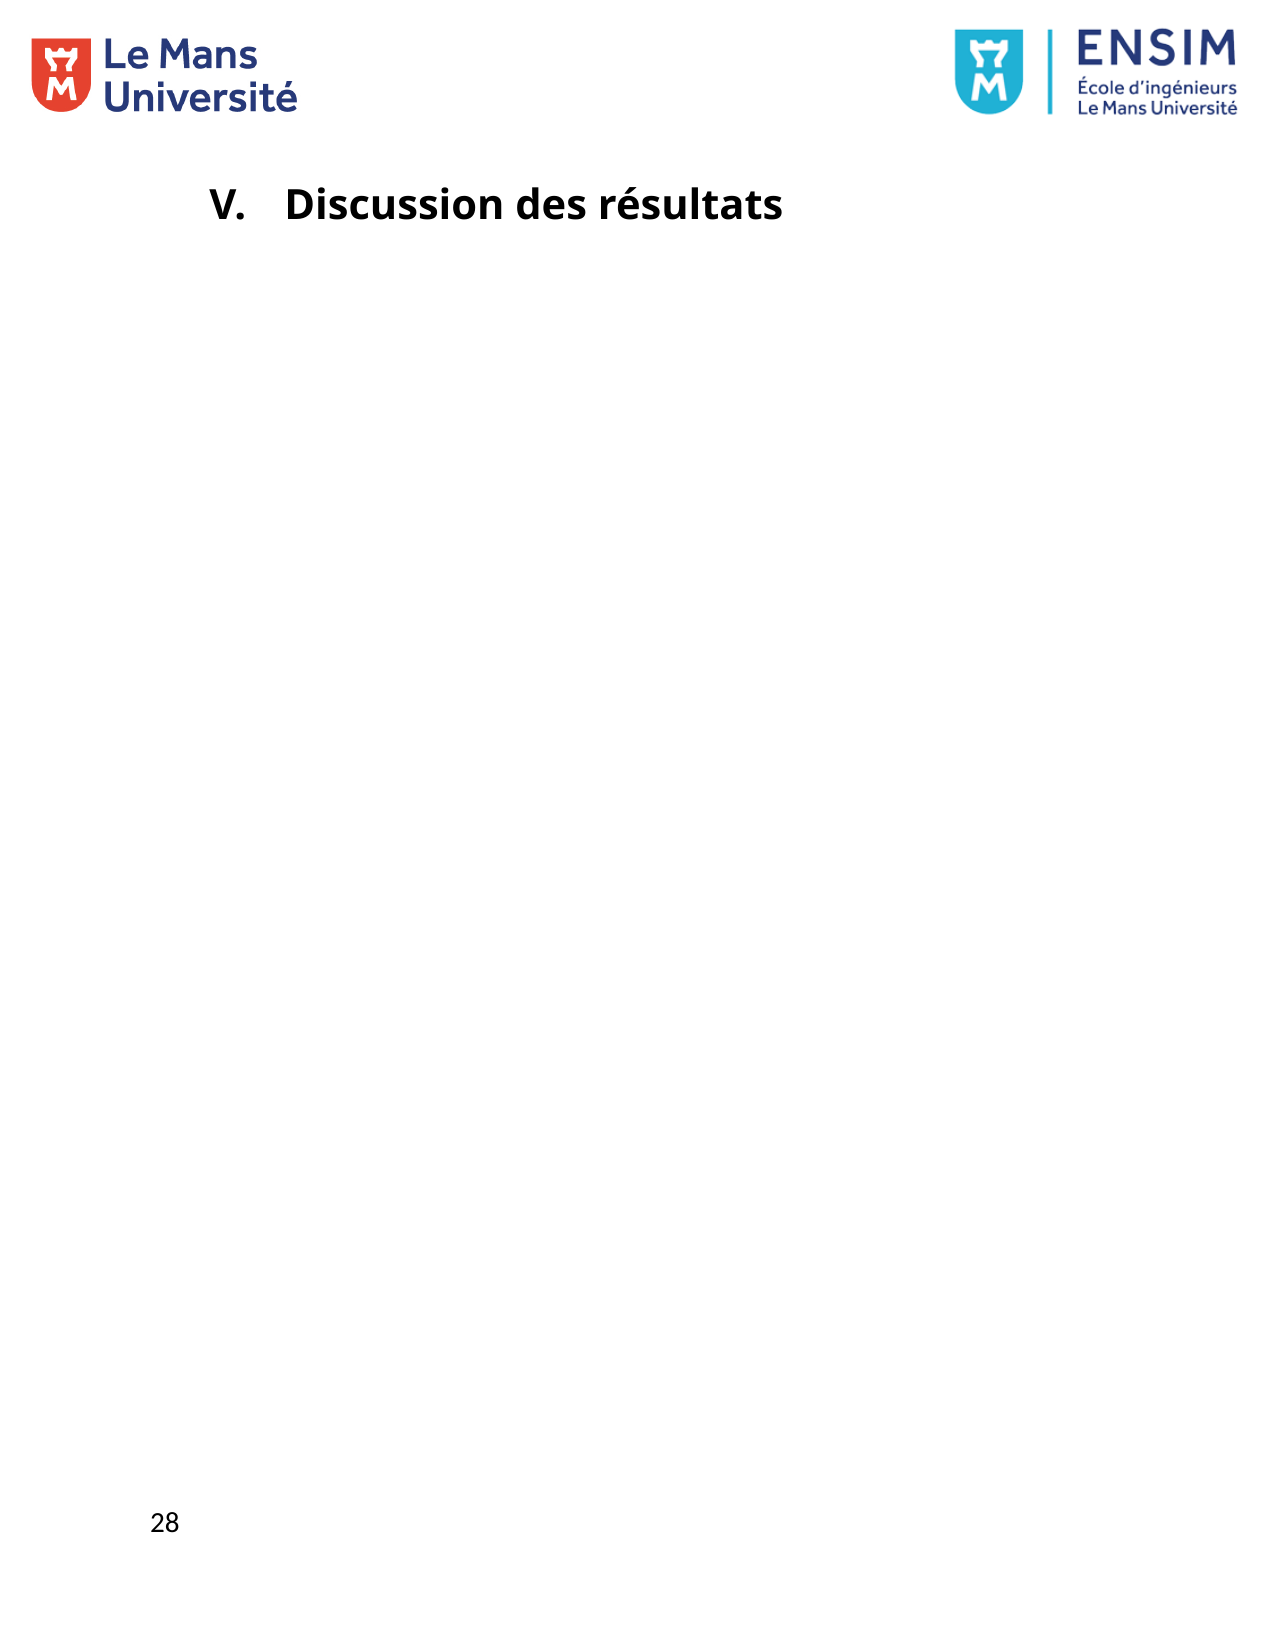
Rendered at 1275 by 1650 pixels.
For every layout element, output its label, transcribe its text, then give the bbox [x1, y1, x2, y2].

subtitle Discussion des résultats [209, 175, 1125, 232]
picture [927, 17, 1259, 130]
picture [11, 16, 317, 133]
